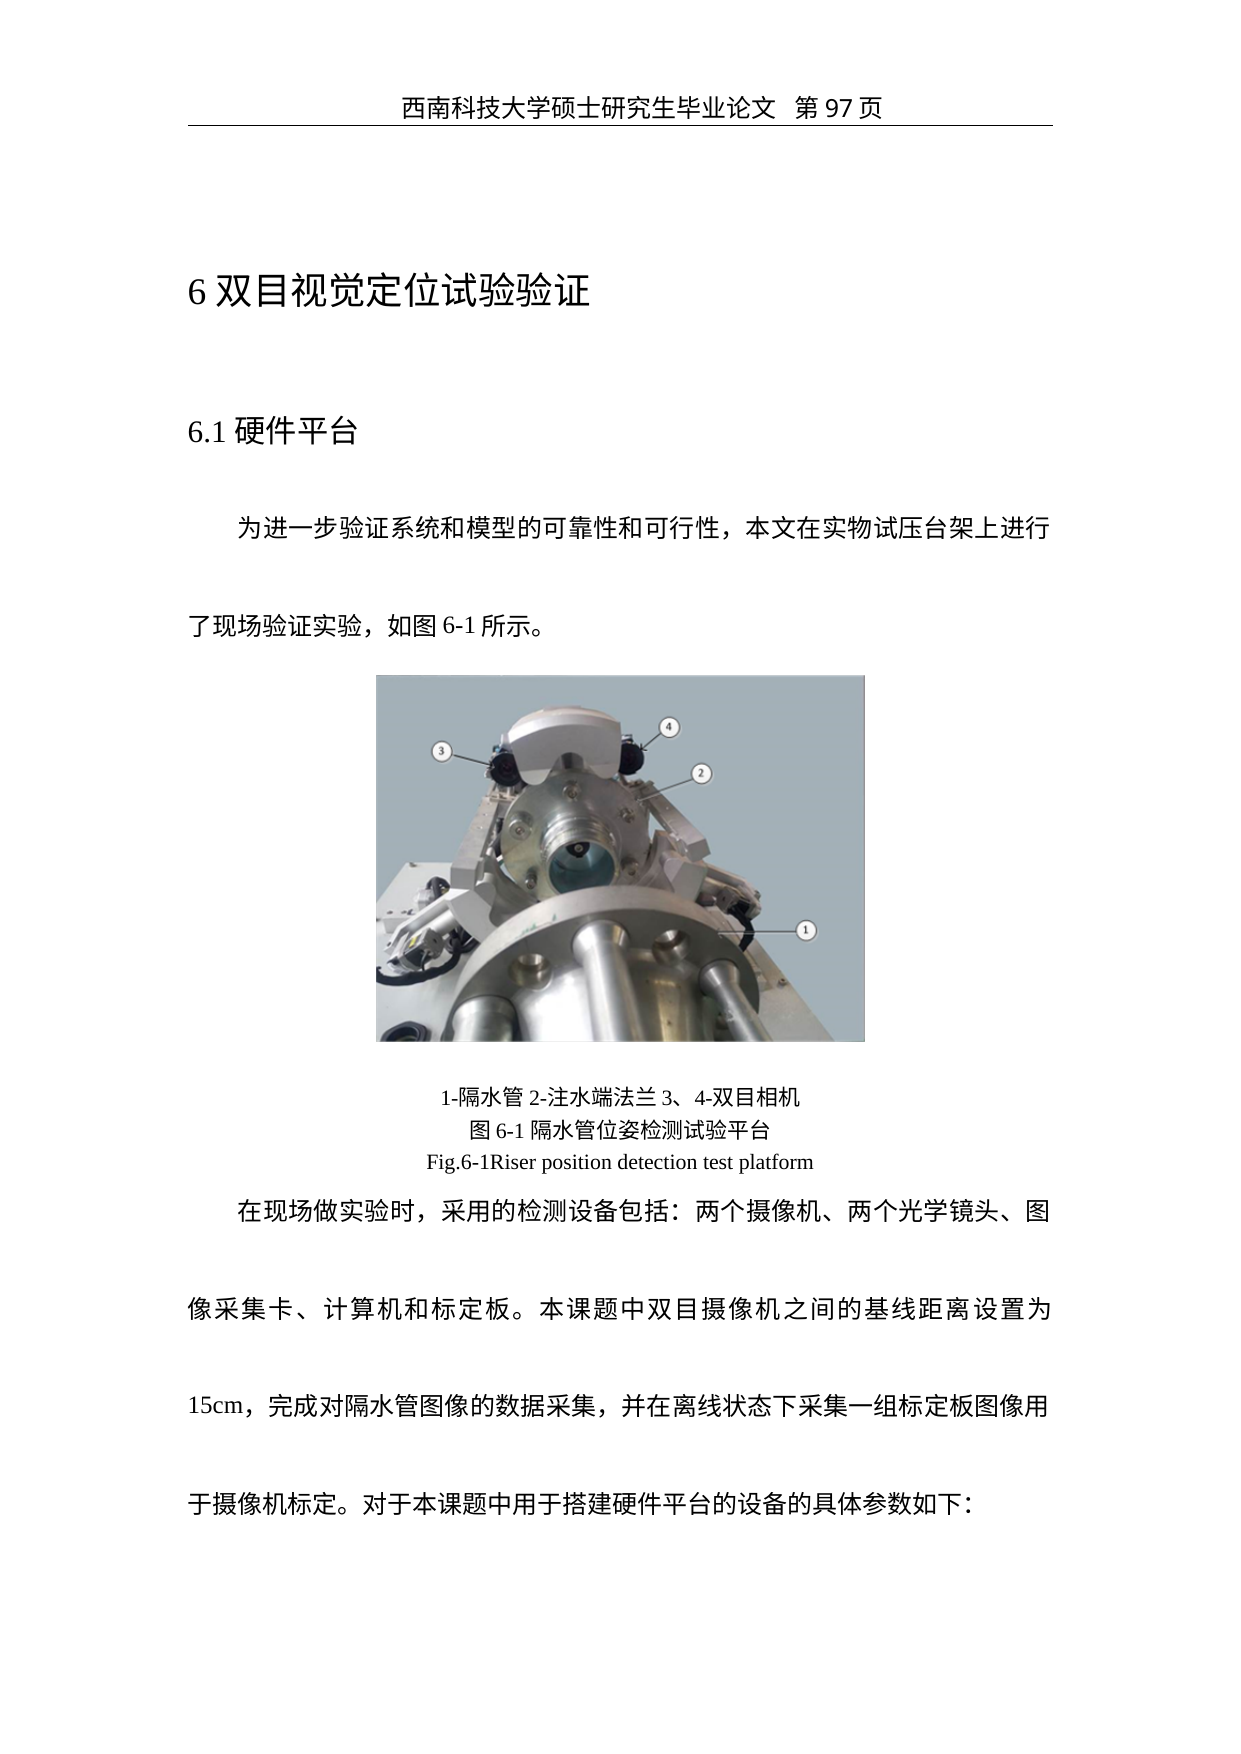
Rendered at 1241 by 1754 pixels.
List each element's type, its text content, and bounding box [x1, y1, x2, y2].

text 为进一步验证系统和模型的可靠性和可行性，本文在实物试压台架上进行了现场验证实验，如图6-1所示。 [187, 494, 1053, 657]
text 在现场做实验时，采用的检测设备包括：两个摄像机、两个光学镜头、图像采集卡、计算机和标定板。本课题中双目摄像机之间的基线距离设置为15cm，完成对隔水管图像的数据采集，并在离线状态下采集一组标定板图像用于摄像机标定。对于本课题中用于搭建硬件平台的设备的具体参数如下： [187, 1177, 1053, 1535]
text 1-隔水管 2-注水端法兰 3、4-双目相机 [187, 1080, 1053, 1112]
text 图6-1 隔水管位姿检测试验平台 [187, 1112, 1053, 1145]
text Fig.6-1Riser position detection test platform [187, 1145, 1053, 1177]
picture [375, 674, 865, 1043]
subtitle 6 双目视觉定位试验验证 [187, 256, 1053, 321]
subtitle 6.1 硬件平台 [187, 397, 1053, 462]
